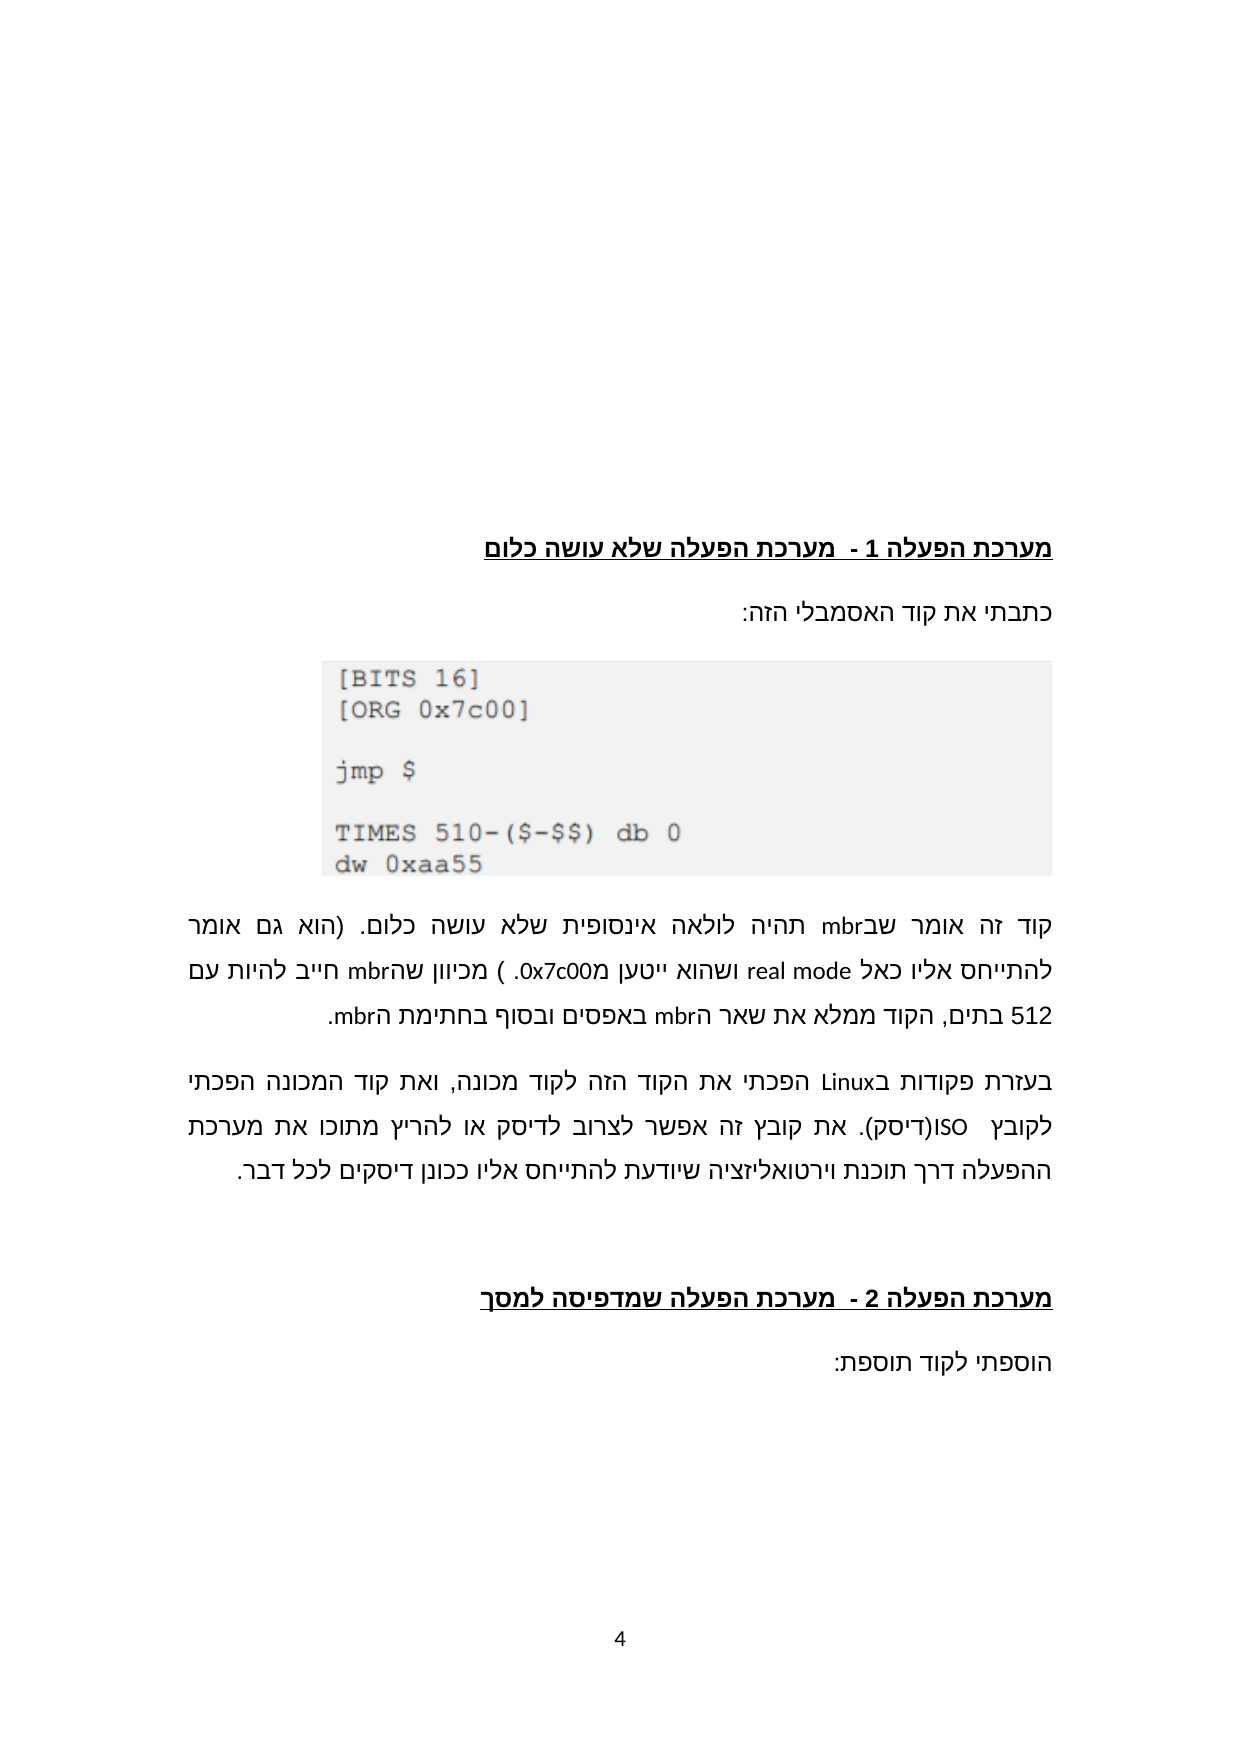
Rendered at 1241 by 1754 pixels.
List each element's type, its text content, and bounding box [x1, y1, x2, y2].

text קוד זה אומר שבmbr תהיה לולאה אינסופית שלא עושה כלום. (הוא גם אומר להתייחס אליו כאל real mode ושהוא ייטען מ0x7c00. ) מכיוון שהmbr חייב להיות עם 512 בתים, הקוד ממלא את שאר הmbr באפסים ובסוף בחתימת הmbr. [187, 910, 1053, 1031]
text בעזרת פקודות בLinux הפכתי את הקוד הזה לקוד מכונה, ואת קוד המכונה הפכתי לקובץ ISO(דיסק). את קובץ זה אפשר לצרוב לדיסק או להריץ מתוכו את מערכת ההפעלה דרך תוכנת וירטואליזציה שיודעת להתייחס אליו ככונן דיסקים לכל דבר. [187, 1067, 1053, 1185]
picture [321, 661, 1053, 876]
text הוספתי לקוד תוספת: [187, 1348, 1053, 1377]
text מערכת הפעלה 2 - מערכת הפעלה שמדפיסה למסך [187, 1284, 1053, 1313]
text כתבתי את קוד האסמבלי הזה: [187, 598, 1053, 626]
text מערכת הפעלה 1 - מערכת הפעלה שלא עושה כלום [187, 534, 1053, 562]
